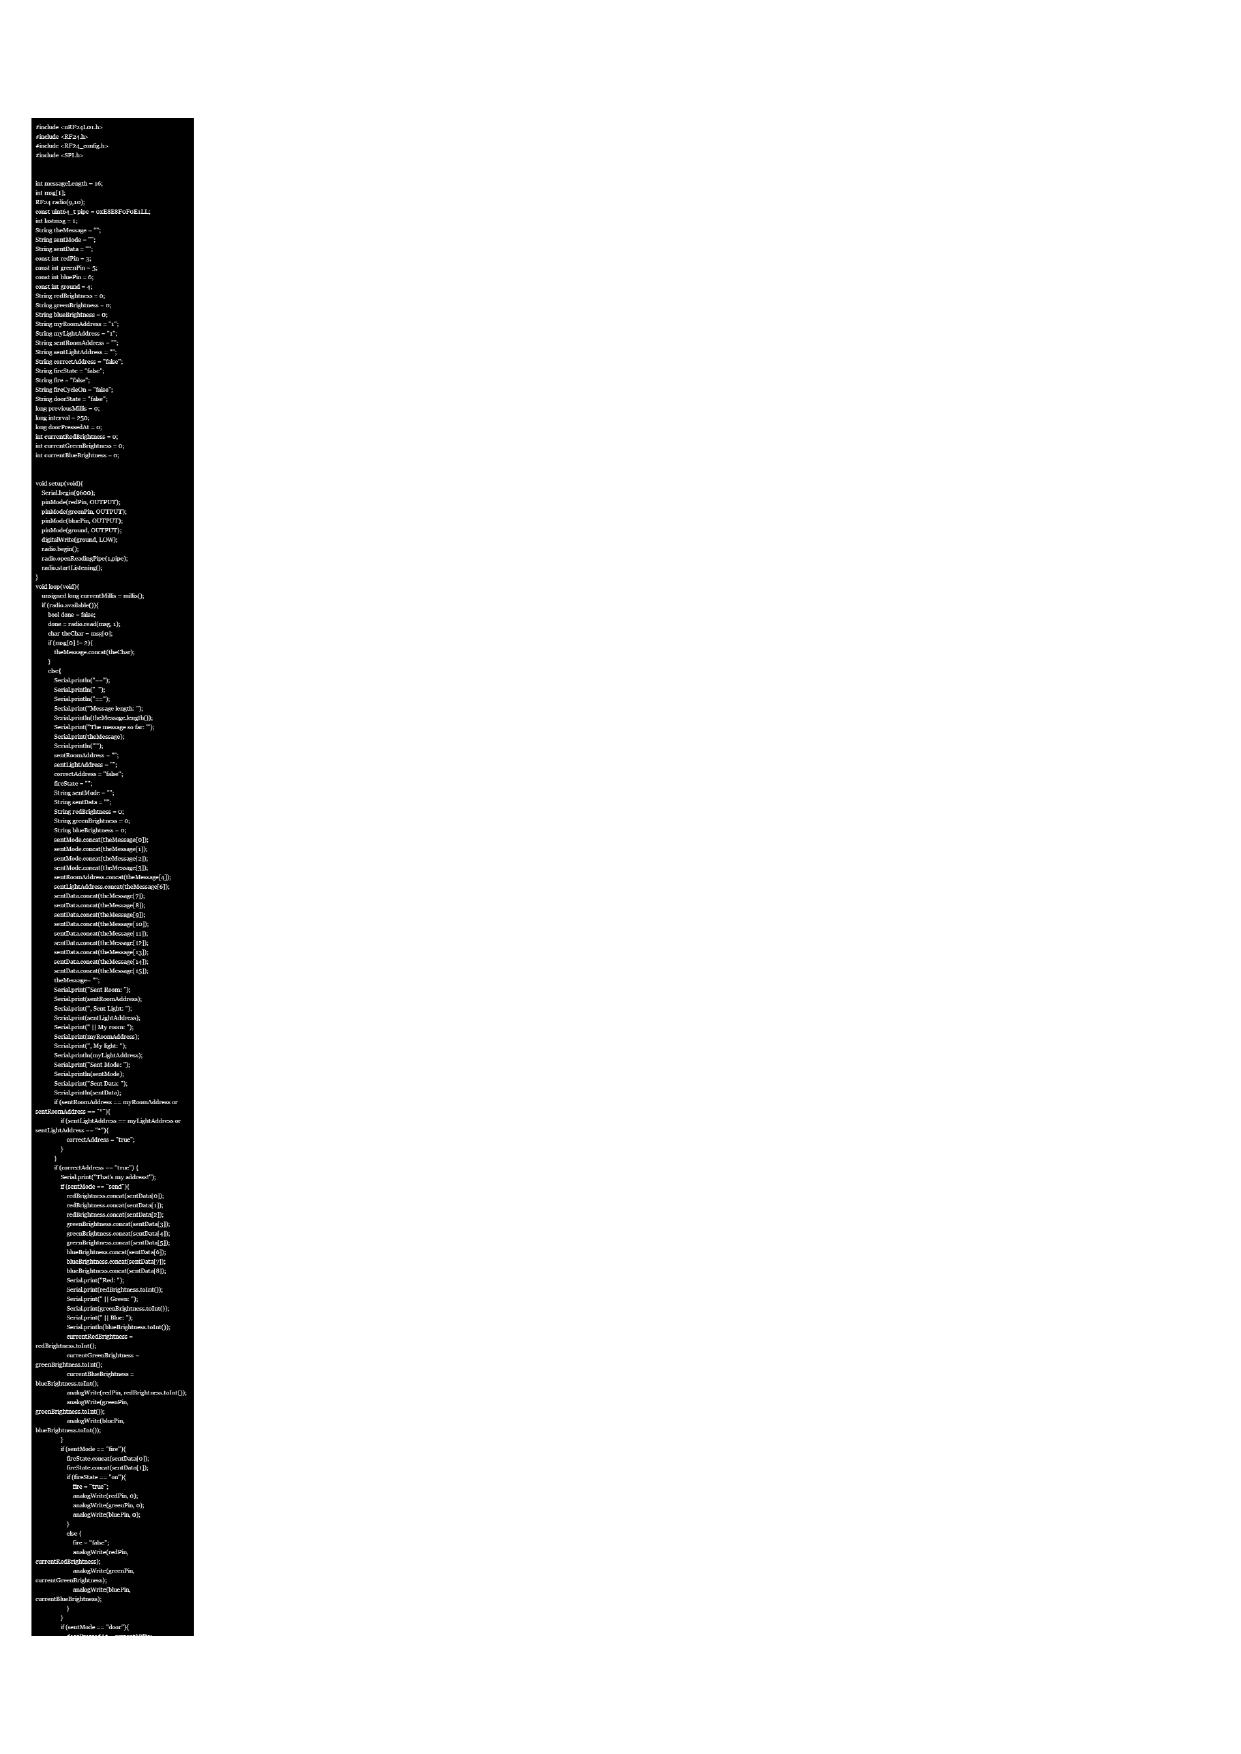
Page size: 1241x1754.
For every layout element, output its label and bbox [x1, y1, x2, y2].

picture [31, 118, 194, 1636]
